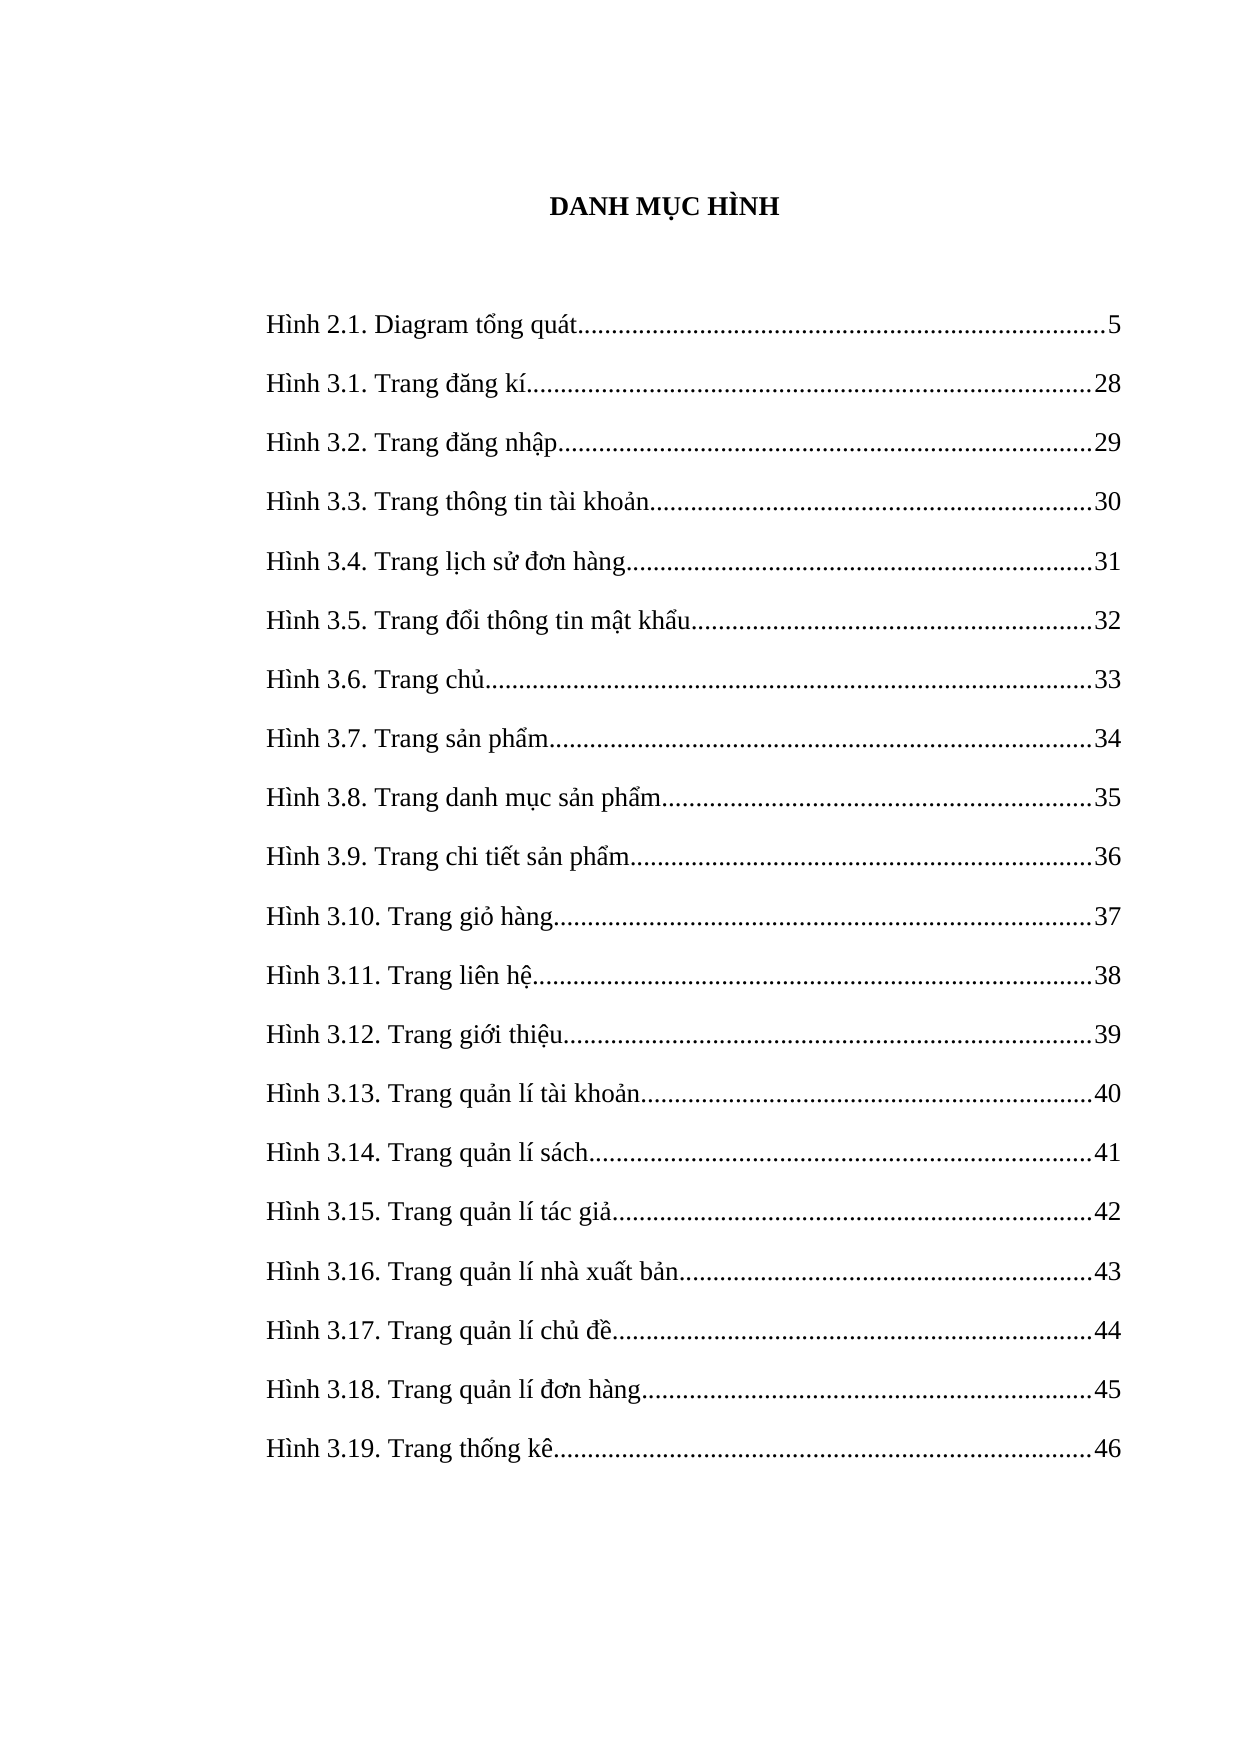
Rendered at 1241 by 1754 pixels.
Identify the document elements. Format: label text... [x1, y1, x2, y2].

text Hình 3.2. Trang đăng nhập 29 [207, 426, 1122, 457]
text Hình 3.8. Trang danh mục sản phẩm 35 [207, 781, 1122, 812]
text Hình 3.12. Trang giới thiệu 39 [207, 1018, 1122, 1049]
text Hình 3.7. Trang sản phẩm 34 [207, 722, 1122, 753]
text Hình 3.6. Trang chủ 33 [207, 663, 1122, 694]
text Hình 3.16. Trang quản lí nhà xuất bản 43 [207, 1255, 1122, 1286]
text Hình 3.18. Trang quản lí đơn hàng 45 [207, 1373, 1122, 1404]
text Hình 3.13. Trang quản lí tài khoản 40 [207, 1077, 1122, 1108]
text Hình 3.1. Trang đăng kí 28 [207, 367, 1122, 398]
text Hình 3.14. Trang quản lí sách 41 [207, 1136, 1122, 1167]
text Hình 3.10. Trang giỏ hàng 37 [207, 900, 1122, 931]
text Hình 3.19. Trang thống kê 46 [207, 1432, 1122, 1463]
text Hình 3.4. Trang lịch sử đơn hàng 31 [207, 545, 1122, 576]
text Hình 3.9. Trang chi tiết sản phẩm 36 [207, 841, 1122, 872]
text DANH MỤC HÌNH [207, 190, 1122, 221]
text Hình 2.1. Diagram tổng quát 5 [207, 308, 1122, 339]
text Hình 3.15. Trang quản lí tác giả 42 [207, 1196, 1122, 1227]
text Hình 3.3. Trang thông tin tài khoản 30 [207, 486, 1122, 517]
text Hình 3.11. Trang liên hệ 38 [207, 959, 1122, 990]
text Hình 3.17. Trang quản lí chủ đề 44 [207, 1314, 1122, 1345]
text Hình 3.5. Trang đổi thông tin mật khẩu 32 [207, 604, 1122, 635]
